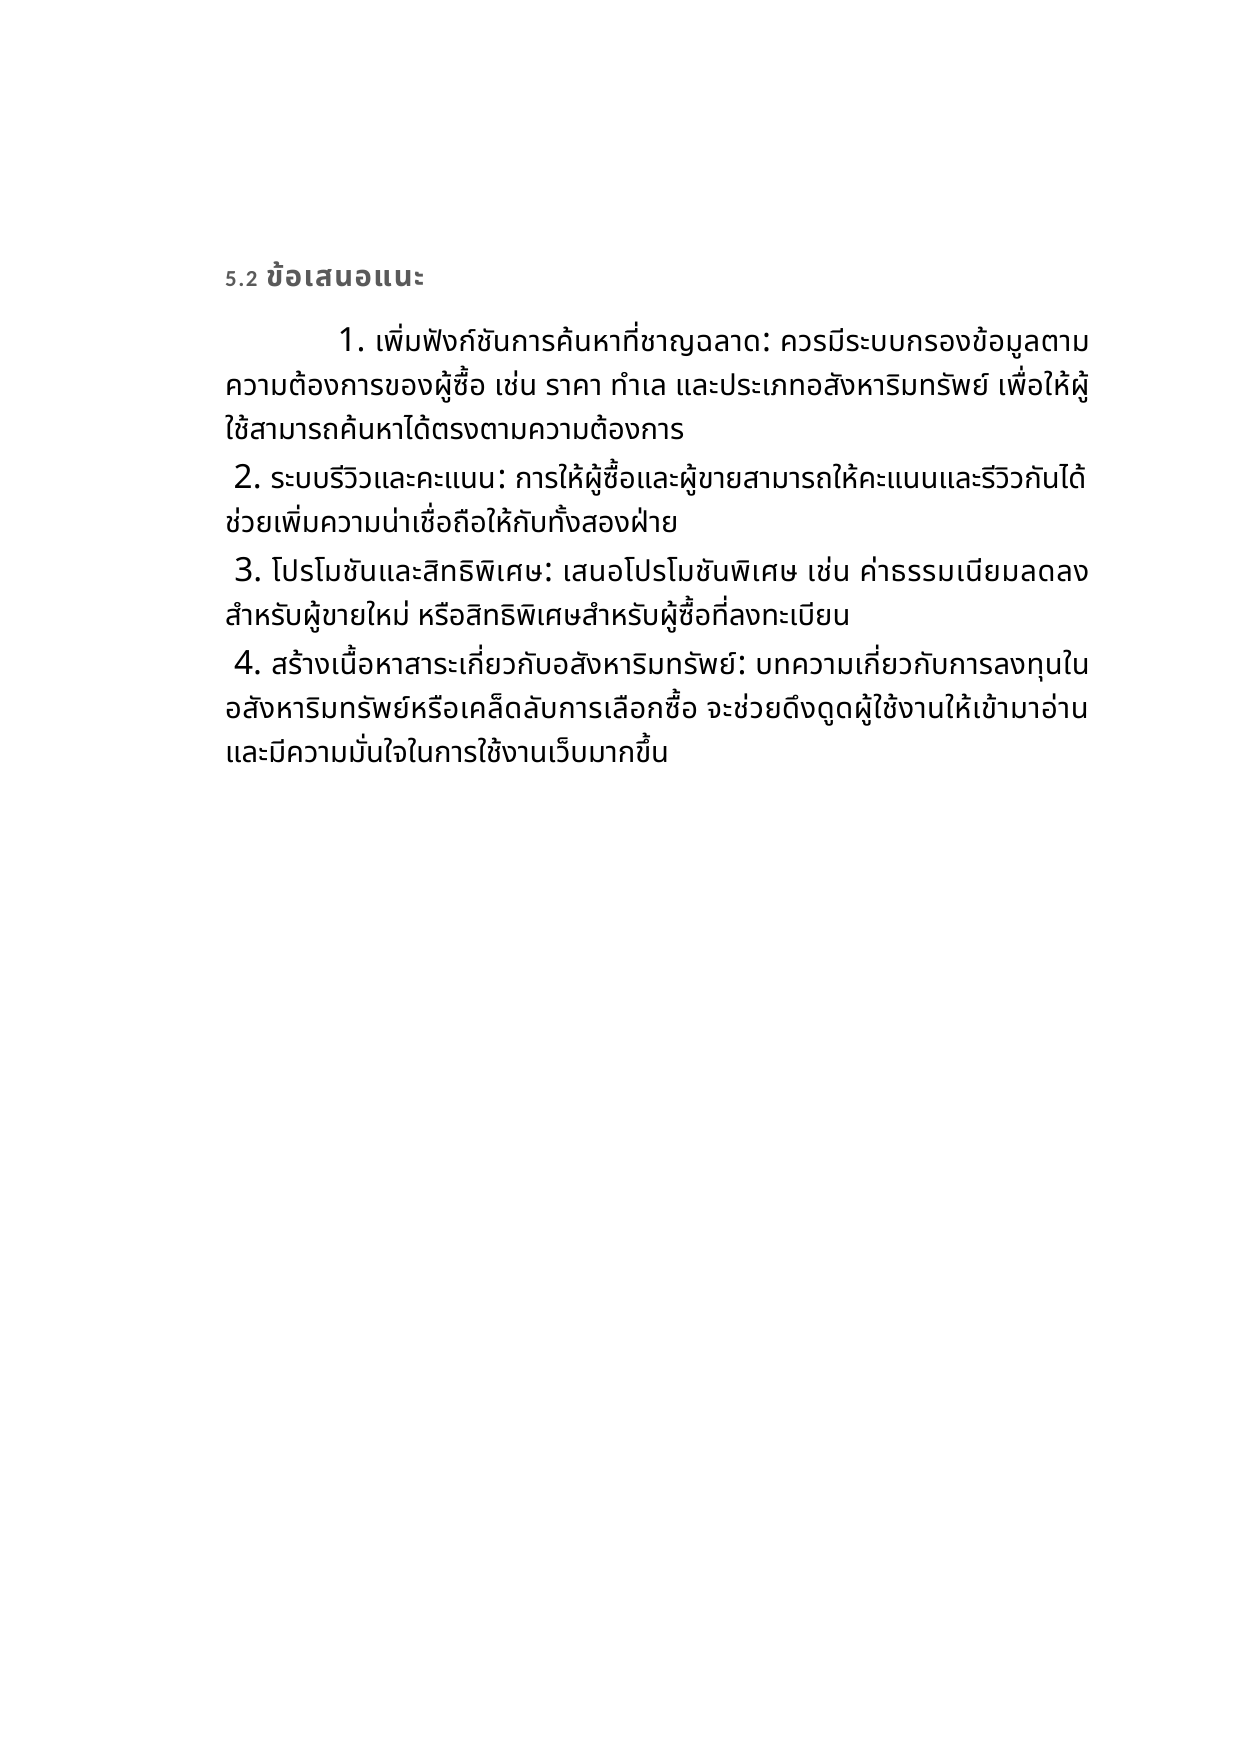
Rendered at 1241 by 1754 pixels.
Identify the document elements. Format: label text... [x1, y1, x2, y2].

text 3. โปรโมชันและสิทธิพิเศษ: เสนอโปรโมชันพิเศษ เช่น ค่าธรรมเนียมลดลงสำหรับผู้ขายใหม่ หรือสิทธิพิเศษสำหรับผู้ซื้อที่ลงทะเบียน [225, 546, 1090, 638]
text 4. สร้างเนื้อหาสาระเกี่ยวกับอสังหาริมทรัพย์: บทความเกี่ยวกับการลงทุนในอสังหาริมทรัพย์หรือเคล็ดลับการเลือกซื้อ จะช่วยดึงดูดผู้ใช้งานให้เข้ามาอ่านและมีความมั่นใจในการใช้งานเว็บมากขึ้น [225, 638, 1090, 775]
subtitle 5.2 ข้อเสนอแนะ [225, 255, 1090, 299]
text 1. เพิ่มฟังก์ชันการค้นหาที่ชาญฉลาด: ควรมีระบบกรองข้อมูลตามความต้องการของผู้ซื้อ เช่น ราคา ทำเล และประเภทอสังหาริมทรัพย์ เพื่อให้ผู้ใช้สามารถค้นหาได้ตรงตามความต้องการ [225, 316, 1090, 453]
text 2. ระบบรีวิวและคะแนน: การให้ผู้ซื้อและผู้ขายสามารถให้คะแนนและรีวิวกันได้ ช่วยเพิ่มความน่าเชื่อถือให้กับทั้งสองฝ่าย [225, 453, 1090, 546]
